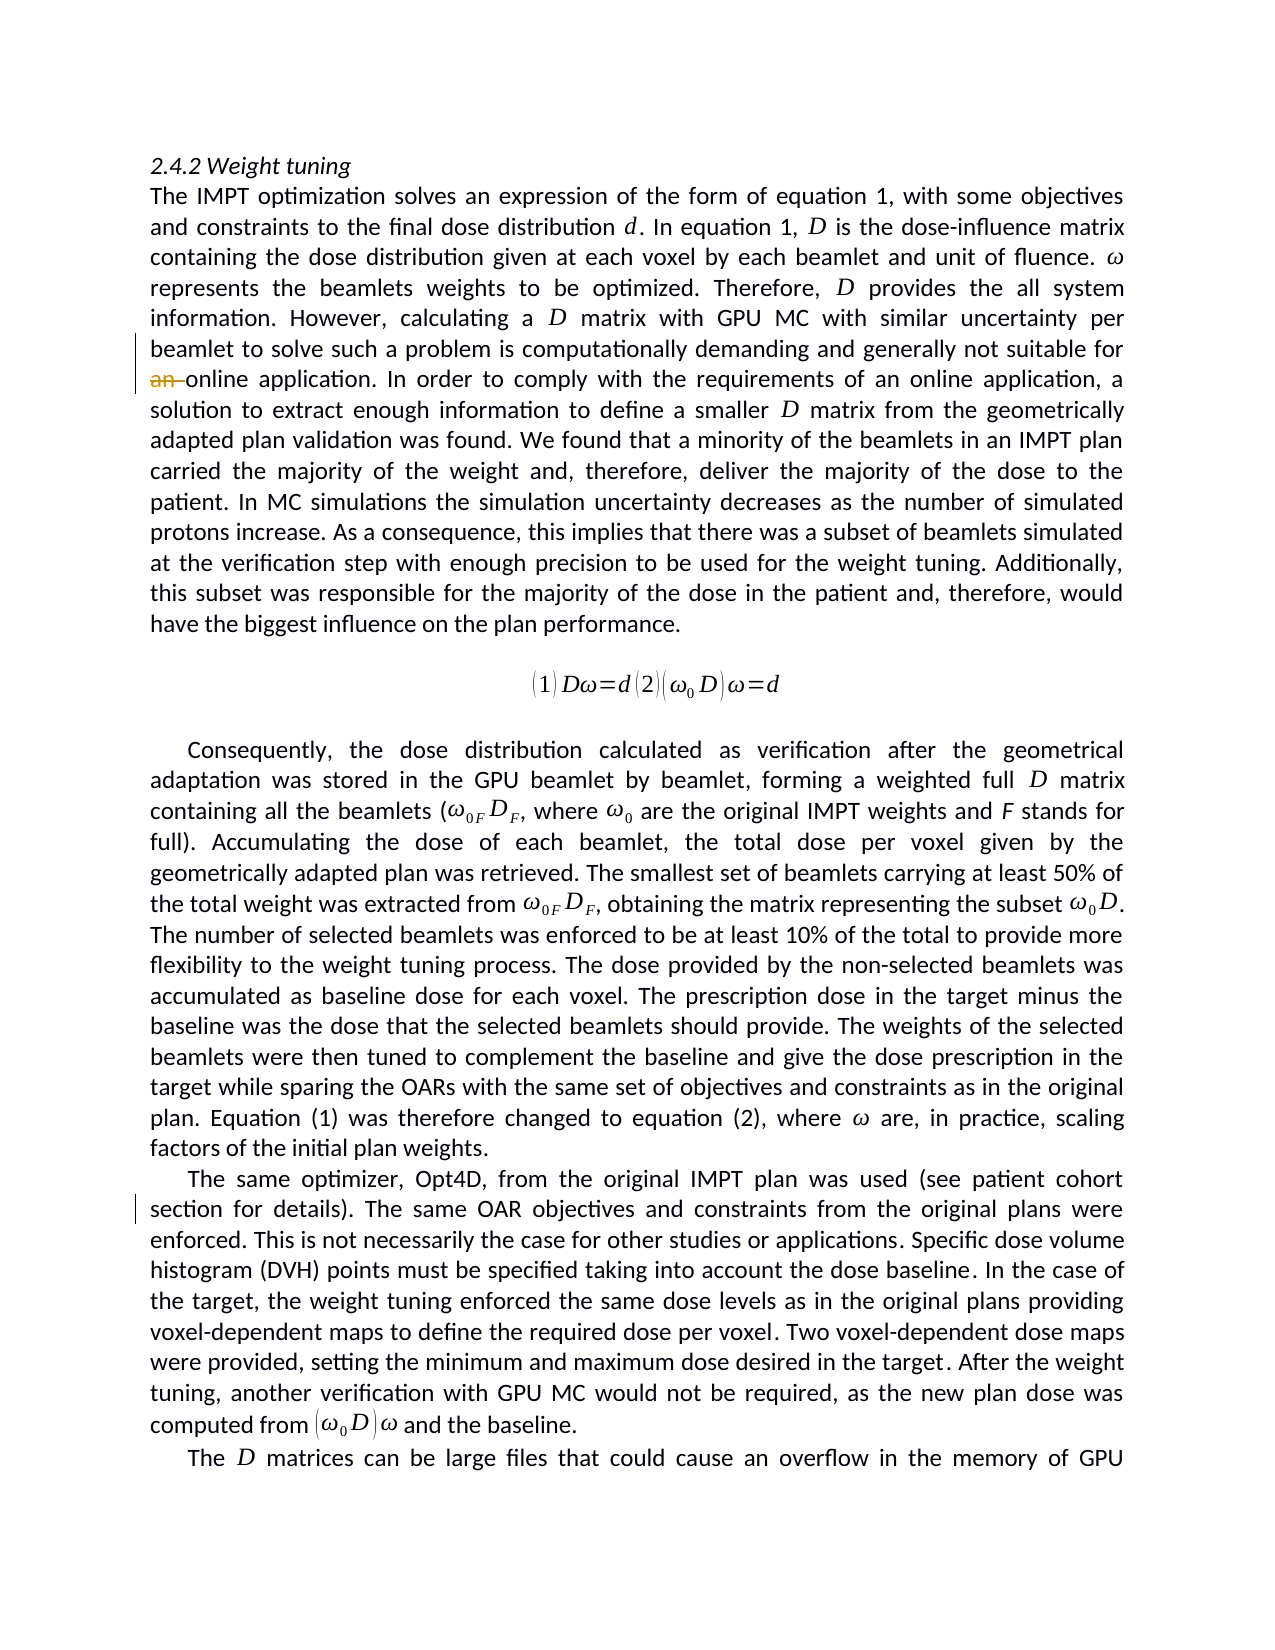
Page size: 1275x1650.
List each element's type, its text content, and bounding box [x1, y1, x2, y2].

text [150, 1442, 1125, 1472]
text Consequently, the dose distribution calculated as verification after the geometrical adaptation was stored in the GPU beamlet by beamlet, forming a weighted full matrix containing all the beamlets (, where are the original IMPT weights and F stands for full). Accumulating the dose of each beamlet, the total dose per voxel given by the geometrically adapted plan was retrieved. The smallest set of beamlets carrying at least 50% of the total weight was extracted from , obtaining the matrix representing the subset . The number of selected beamlets was enforced to be at least 10% of the total to provide more flexibility to the weight tuning process. The dose provided by the non-selected beamlets was accumulated as baseline dose for each voxel. The prescription dose in the target minus the baseline was the dose that the selected beamlets should provide. The weights of the selected beamlets were then tuned to complement the baseline and give the dose prescription in the target while sparing the OARs with the same set of objectives and constraints as in the original plan. Equation (1) was therefore changed to equation (2), where are, in practice, scaling factors of the initial plan weights. [150, 734, 1125, 1163]
text The IMPT optimization solves an expression of the form of equation 1, with some objectives and constraints to the final dose distribution . In equation 1, is the dose-influence matrix containing the dose distribution given at each voxel by each beamlet and unit of fluence. represents the beamlets weights to be optimized. Therefore, provides the all system information. However, calculating a matrix with GPU MC with similar uncertainty per beamlet to solve such a problem is computationally demanding and generally not suitable for online application. In order to comply with the requirements of an online application, a solution to extract enough information to define a smaller matrix from the geometrically adapted plan validation was found. We found that a minority of the beamlets in an IMPT plan carried the majority of the weight and, therefore, deliver the majority of the dose to the patient. In MC simulations the simulation uncertainty decreases as the number of simulated protons increase. As a consequence, this implies that there was a subset of beamlets simulated at the verification step with enough precision to be used for the weight tuning. Additionally, this subset was responsible for the majority of the dose in the patient and, therefore, would have the biggest influence on the plan performance. [150, 181, 1125, 638]
text 2.4.2 Weight tuning [150, 150, 1125, 181]
text The same optimizer, Opt4D, from the original IMPT plan was used (see patient cohort section for details). The same OAR objectives and constraints from the original plans were enforced. This is not necessarily the case for other studies or applications. Specific dose volume histogram (DVH) points must be specified taking into account the dose baseline. In the case of the target, the weight tuning enforced the same dose levels as in the original plans providing voxel-dependent maps to define the required dose per voxel. Two voxel-dependent dose maps were provided, setting the minimum and maximum dose desired in the target. After the weight tuning, another verification with GPU MC would not be required, as the new plan dose was computed from and the baseline. [150, 1163, 1125, 1442]
